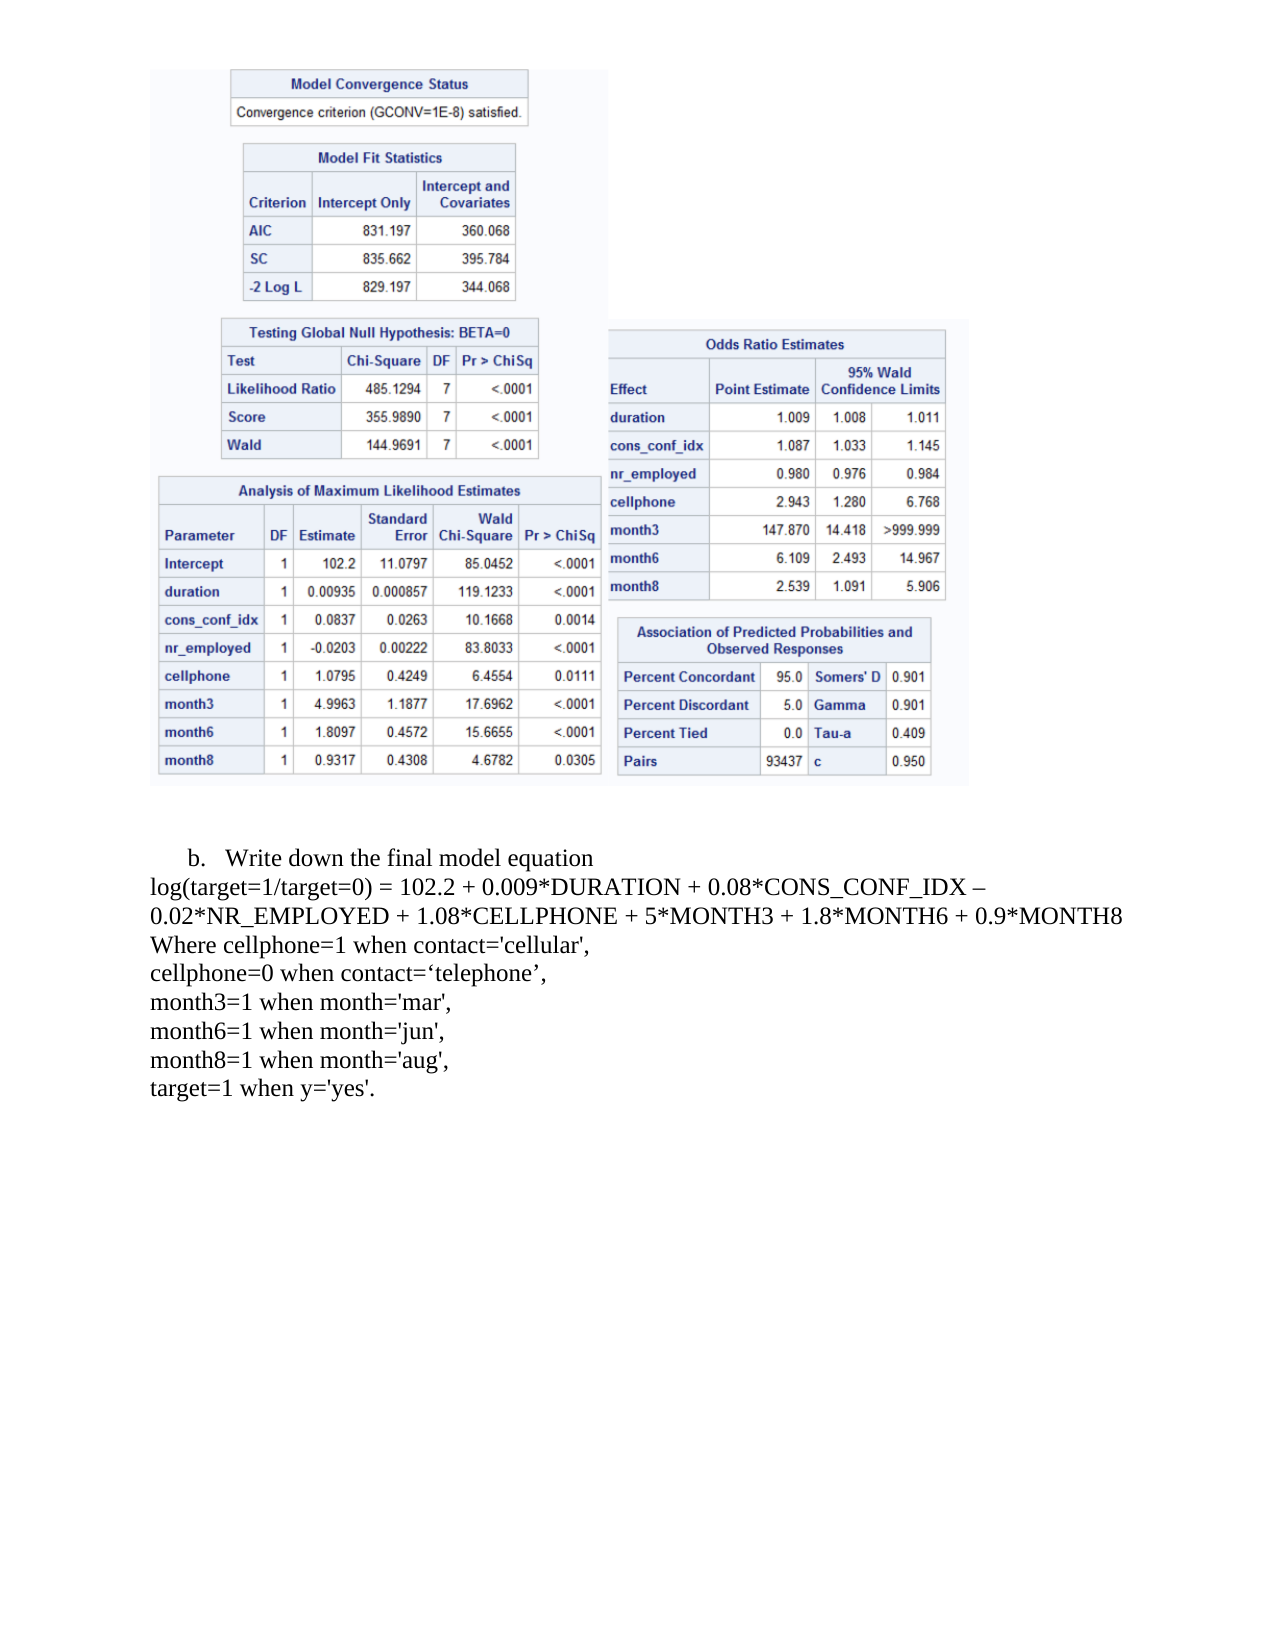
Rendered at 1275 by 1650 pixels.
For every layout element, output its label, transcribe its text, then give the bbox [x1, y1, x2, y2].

text month8=1 when month='aug', [150, 1045, 1125, 1073]
text month3=1 when month='mar', [150, 987, 1125, 1016]
text log(target=1/target=0) = 102.2 + 0.009*DURATION + 0.08*CONS_CONF_IDX – 0.02*NR_EMPLOYED + 1.08*CELLPHONE + 5*MONTH3 + 1.8*MONTH6 + 0.9*MONTH8 [150, 872, 1125, 930]
picture [150, 69, 969, 786]
text target=1 when y='yes'. [150, 1073, 1125, 1102]
text cellphone=0 when contact=‘telephone’, [150, 958, 1125, 987]
list Write down the final model equation [187, 843, 1125, 872]
text Where cellphone=1 when contact='cellular', [150, 930, 1125, 958]
text month6=1 when month='jun', [150, 1016, 1125, 1045]
